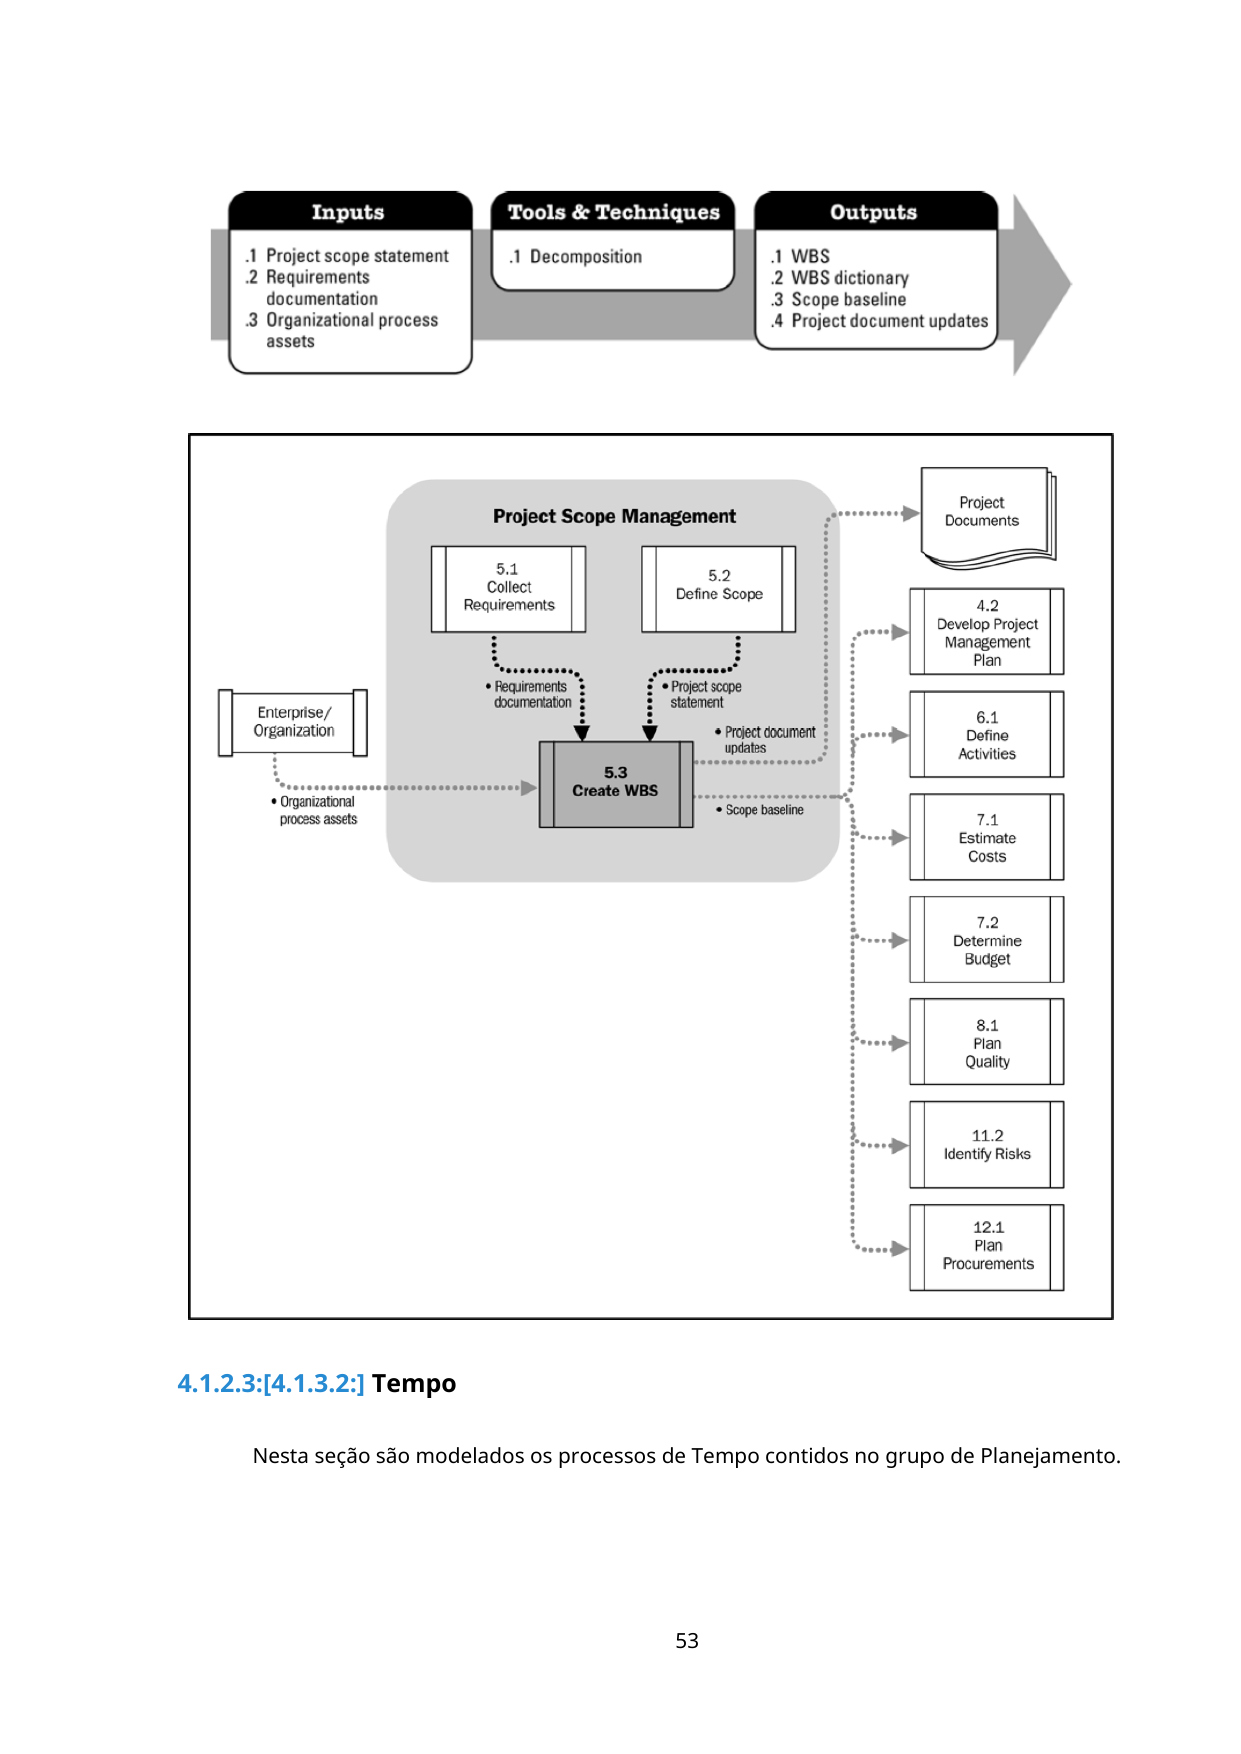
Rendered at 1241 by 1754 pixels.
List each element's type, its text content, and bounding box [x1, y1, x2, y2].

text Nesta seção são modelados os processos de Tempo contidos no grupo de Planejamento. [177, 1442, 1122, 1470]
subtitle Tempo [177, 1366, 1122, 1400]
picture [190, 147, 1109, 396]
picture [177, 422, 1122, 1327]
